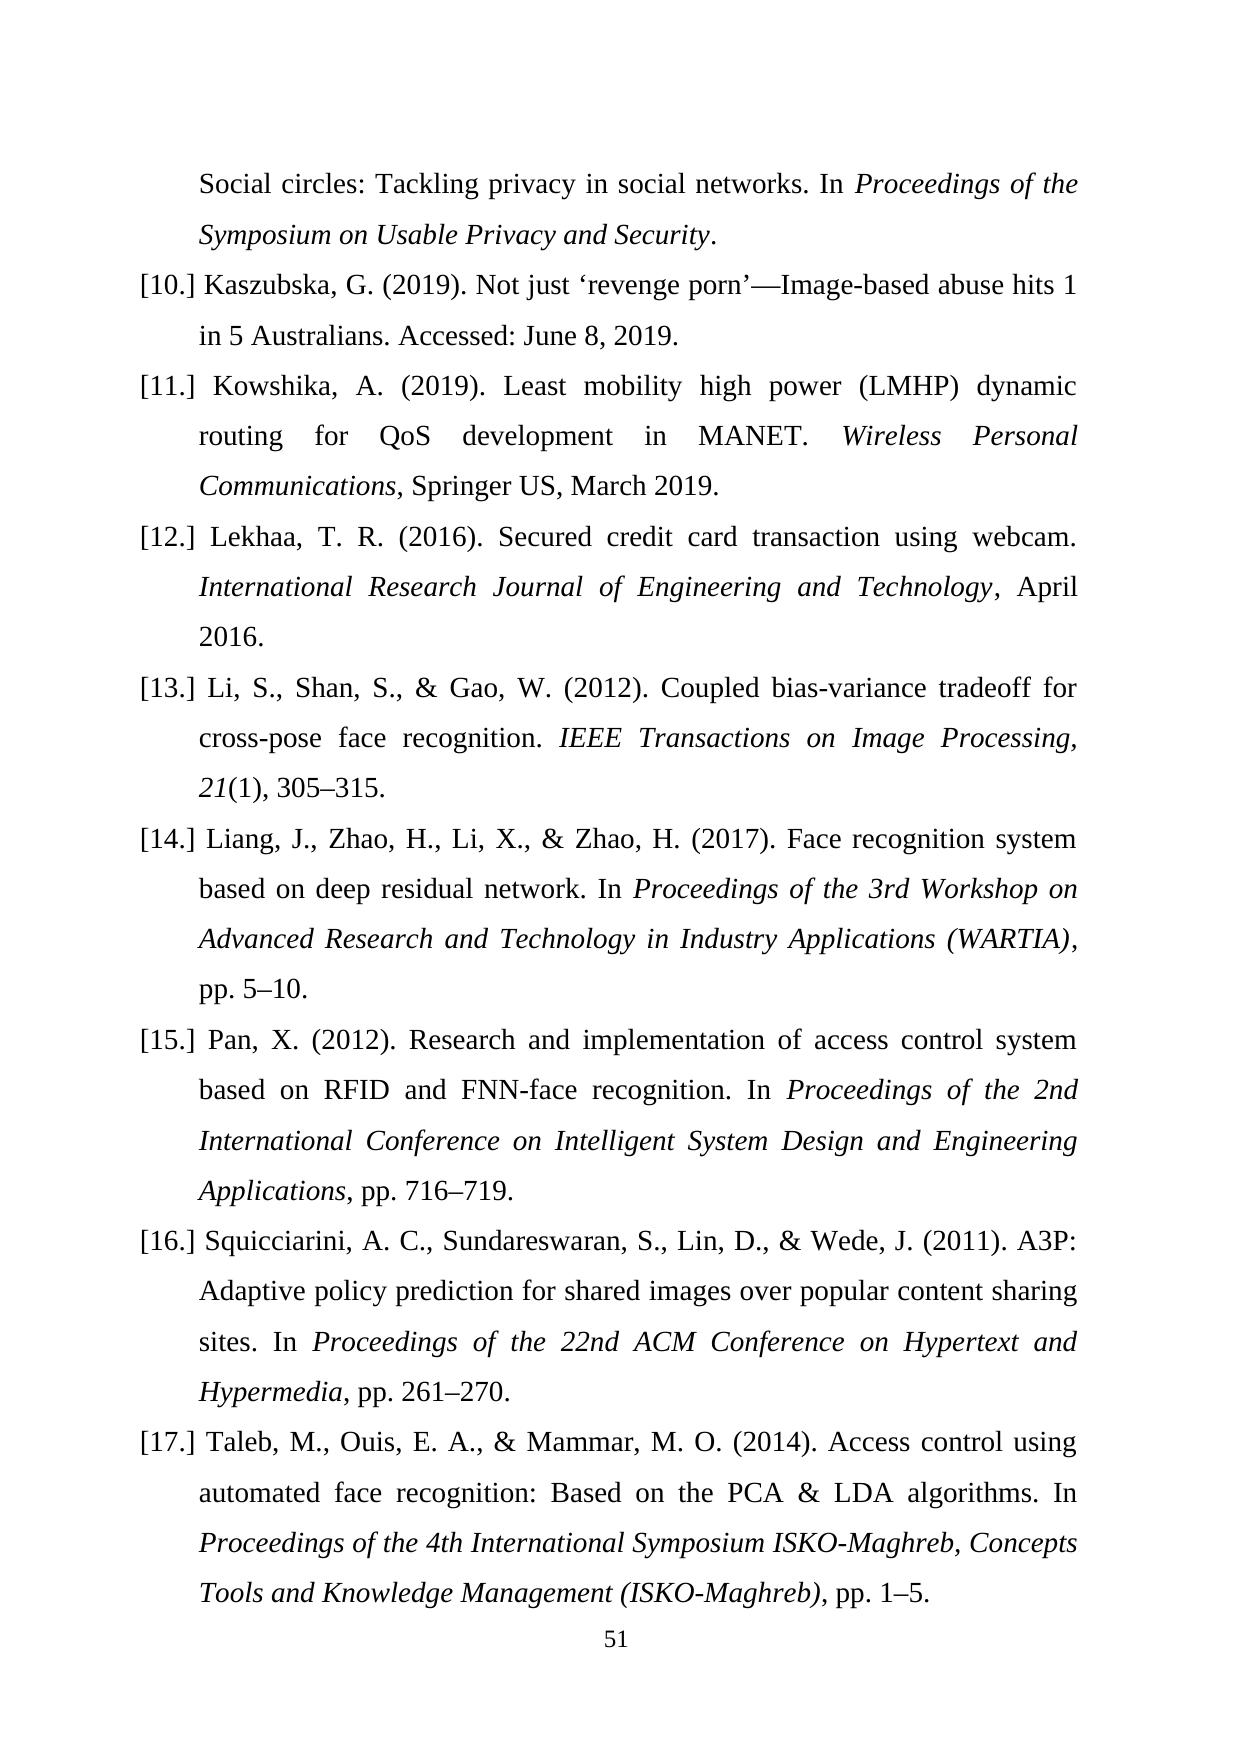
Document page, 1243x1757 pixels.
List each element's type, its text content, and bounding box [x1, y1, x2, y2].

text [14.] Liang, J., Zhao, H., Li, X., & Zhao, H. (2017). Face recognition system based on deep residual network. In Proceedings of the 3rd Workshop on Advanced Research and Technology in Industry Applications (WARTIA), pp. 5–10. [139, 821, 1078, 1005]
text [11.] Kowshika, A. (2019). Least mobility high power (LMHP) dynamic routing for QoS development in MANET. Wireless Personal Communications, Springer US, March 2019. [139, 368, 1078, 502]
text [10.] Kaszubska, G. (2019). Not just ‘revenge porn’—Image-based abuse hits 1 in 5 Australians. Accessed: June 8, 2019. [139, 267, 1078, 351]
text [12.] Lekhaa, T. R. (2016). Secured credit card transaction using webcam. International Research Journal of Engineering and Technology, April 2016. [139, 519, 1078, 653]
text [16.] Squicciarini, A. C., Sundareswaran, S., Lin, D., & Wede, J. (2011). A3P: Adaptive policy prediction for shared images over popular content sharing sites. In Proceedings of the 22nd ACM Conference on Hypertext and Hypermedia, pp. 261–270. [139, 1223, 1078, 1408]
text [15.] Pan, X. (2012). Research and implementation of access control system based on RFID and FNN-face recognition. In Proceedings of the 2nd International Conference on Intelligent System Design and Engineering Applications, pp. 716–719. [139, 1022, 1078, 1206]
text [139, 167, 1078, 251]
text [17.] Taleb, M., Ouis, E. A., & Mammar, M. O. (2014). Access control using automated face recognition: Based on the PCA & LDA algorithms. In Proceedings of the 4th International Symposium ISKO-Maghreb, Concepts Tools and Knowledge Management (ISKO-Maghreb), pp. 1–5. [139, 1424, 1078, 1609]
text [13.] Li, S., Shan, S., & Gao, W. (2012). Coupled bias-variance tradeoff for cross-pose face recognition. IEEE Transactions on Image Processing, 21(1), 305–315. [139, 670, 1078, 804]
